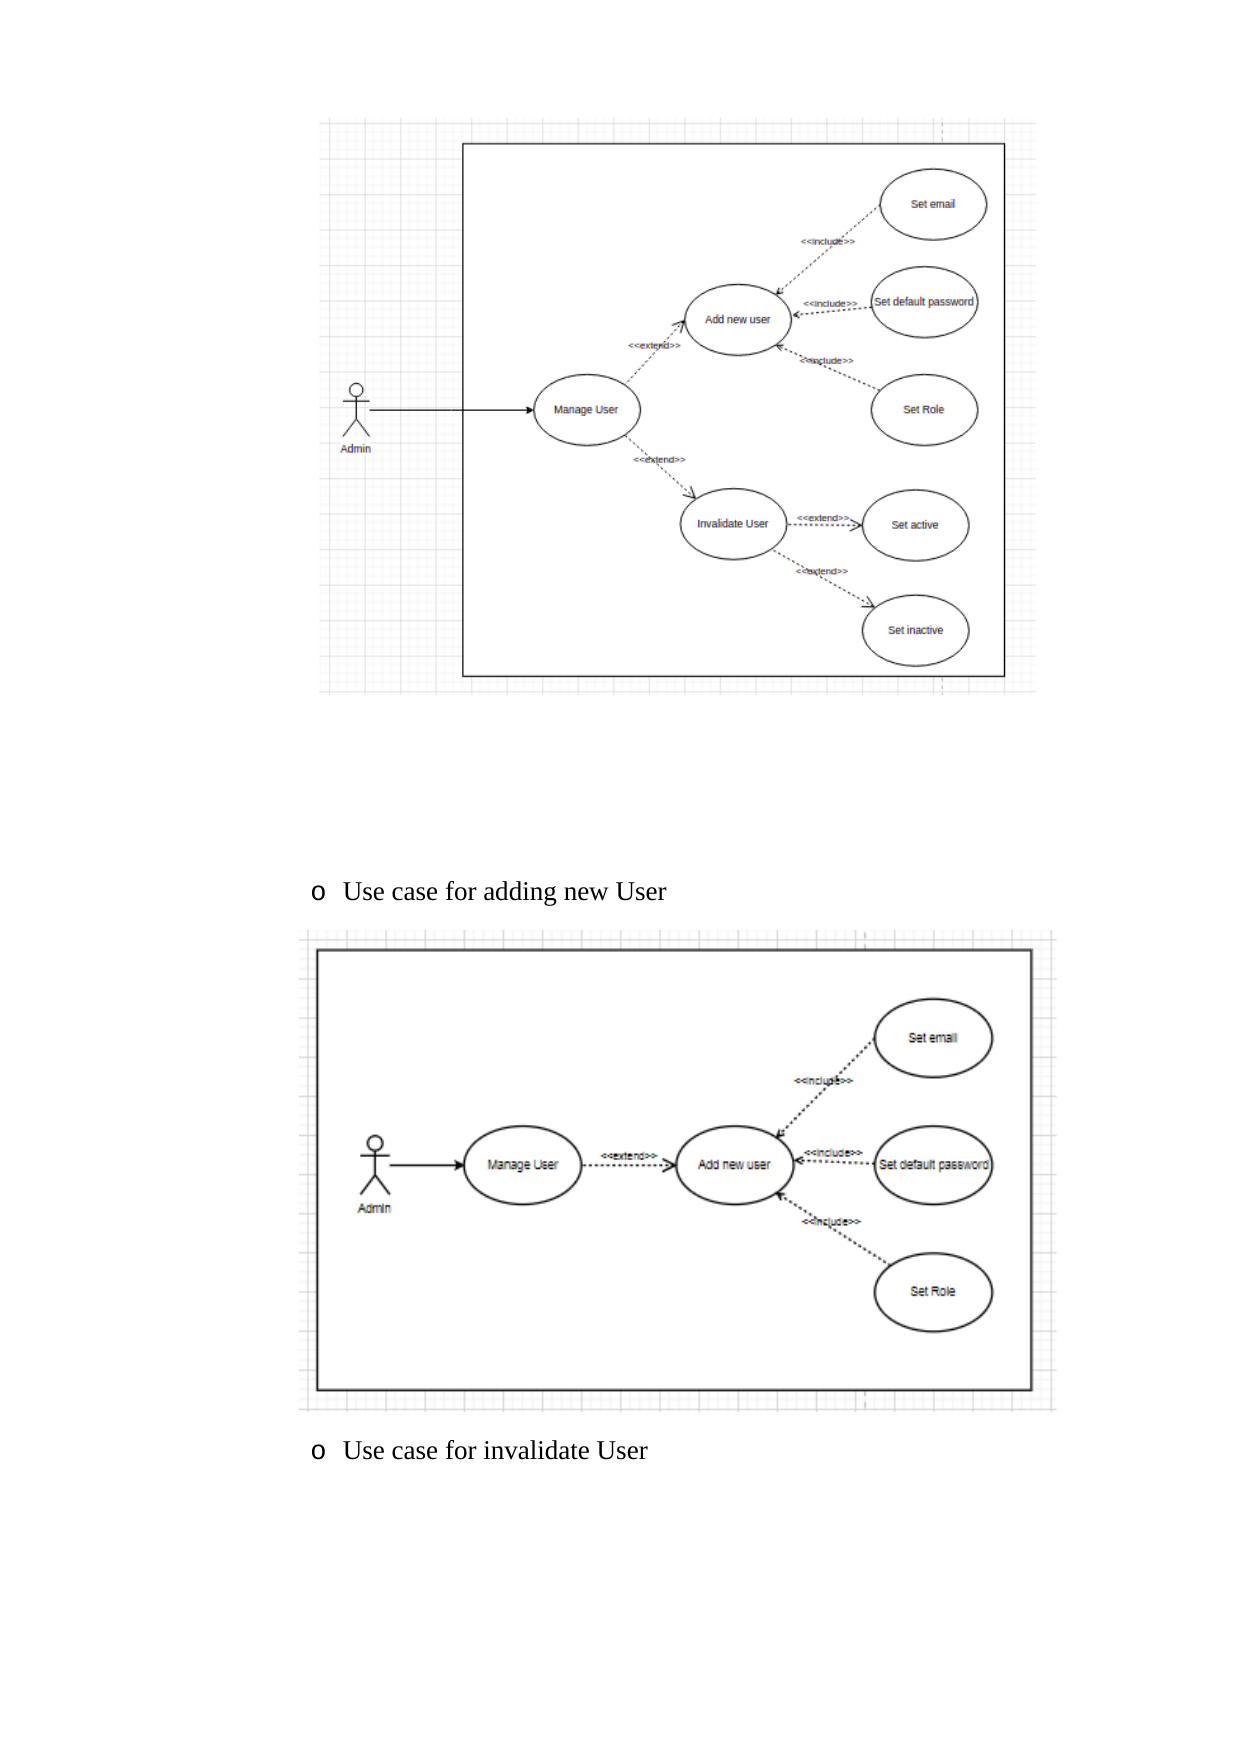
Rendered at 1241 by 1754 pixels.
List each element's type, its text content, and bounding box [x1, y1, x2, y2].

picture [298, 930, 1057, 1412]
list Use case for adding new User [210, 875, 1152, 908]
list Use case for invalidate User [210, 1434, 1152, 1467]
picture [319, 118, 1037, 695]
